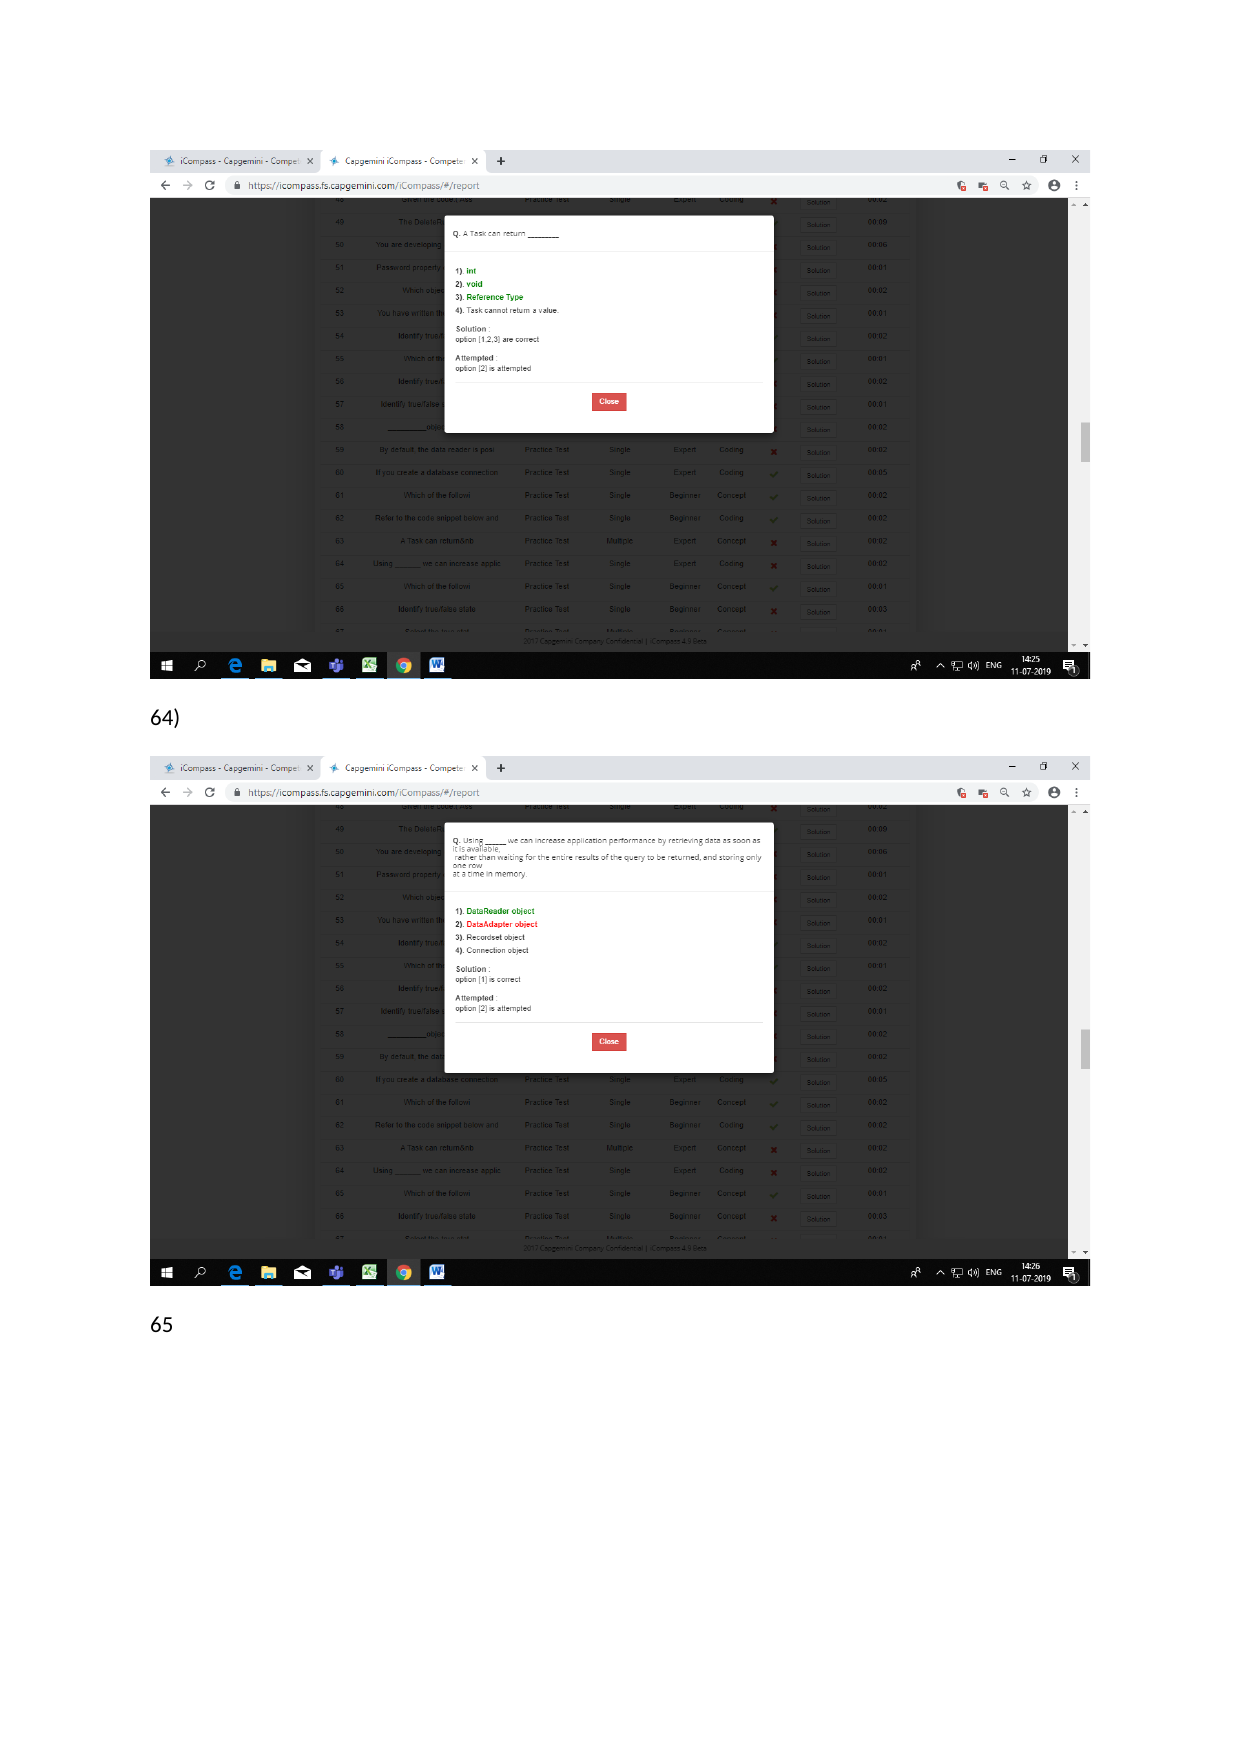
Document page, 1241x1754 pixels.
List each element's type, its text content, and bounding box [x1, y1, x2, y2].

picture [150, 150, 1091, 679]
text 65 [150, 1310, 1090, 1338]
picture [150, 756, 1091, 1286]
text 64) [150, 703, 1090, 732]
